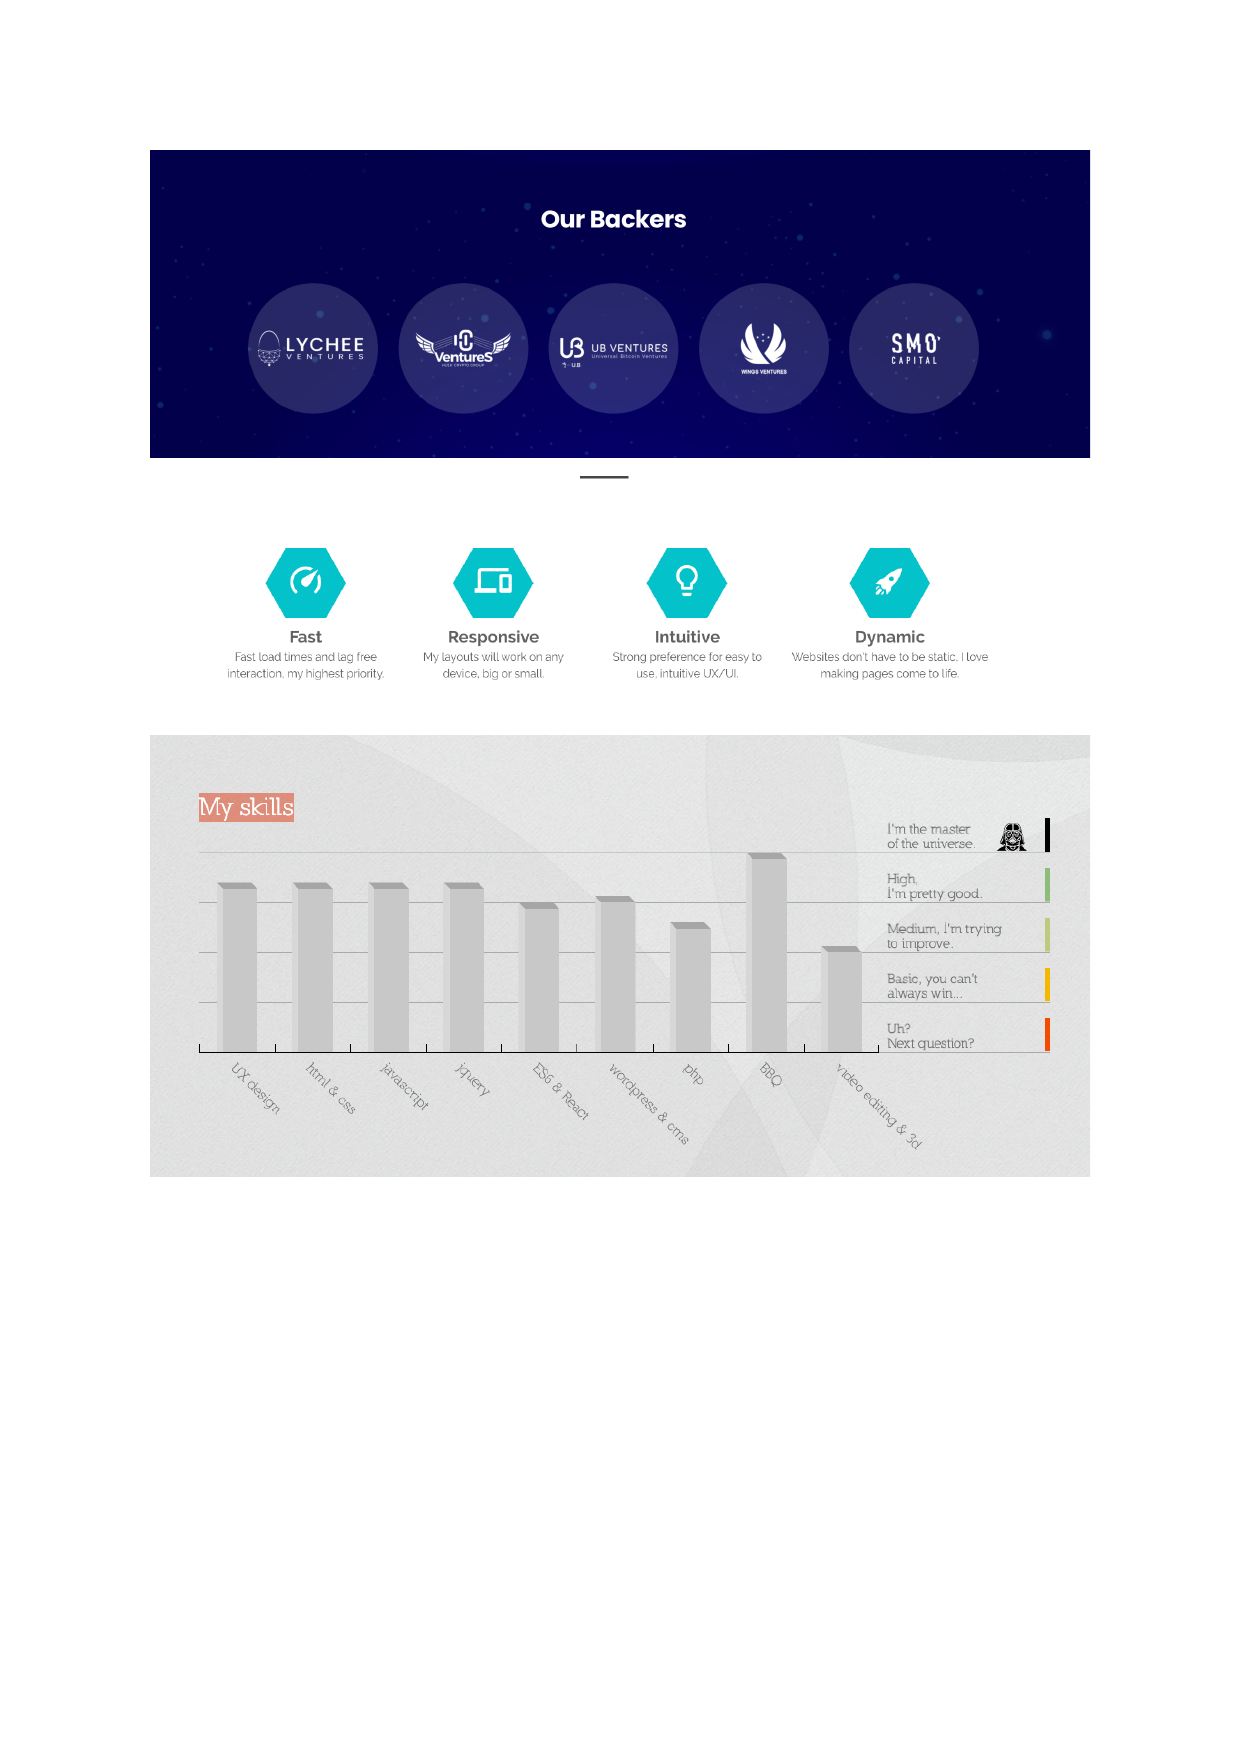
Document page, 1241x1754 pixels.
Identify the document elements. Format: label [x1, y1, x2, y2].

picture [150, 476, 1091, 717]
picture [150, 735, 1091, 1177]
picture [150, 150, 1091, 458]
